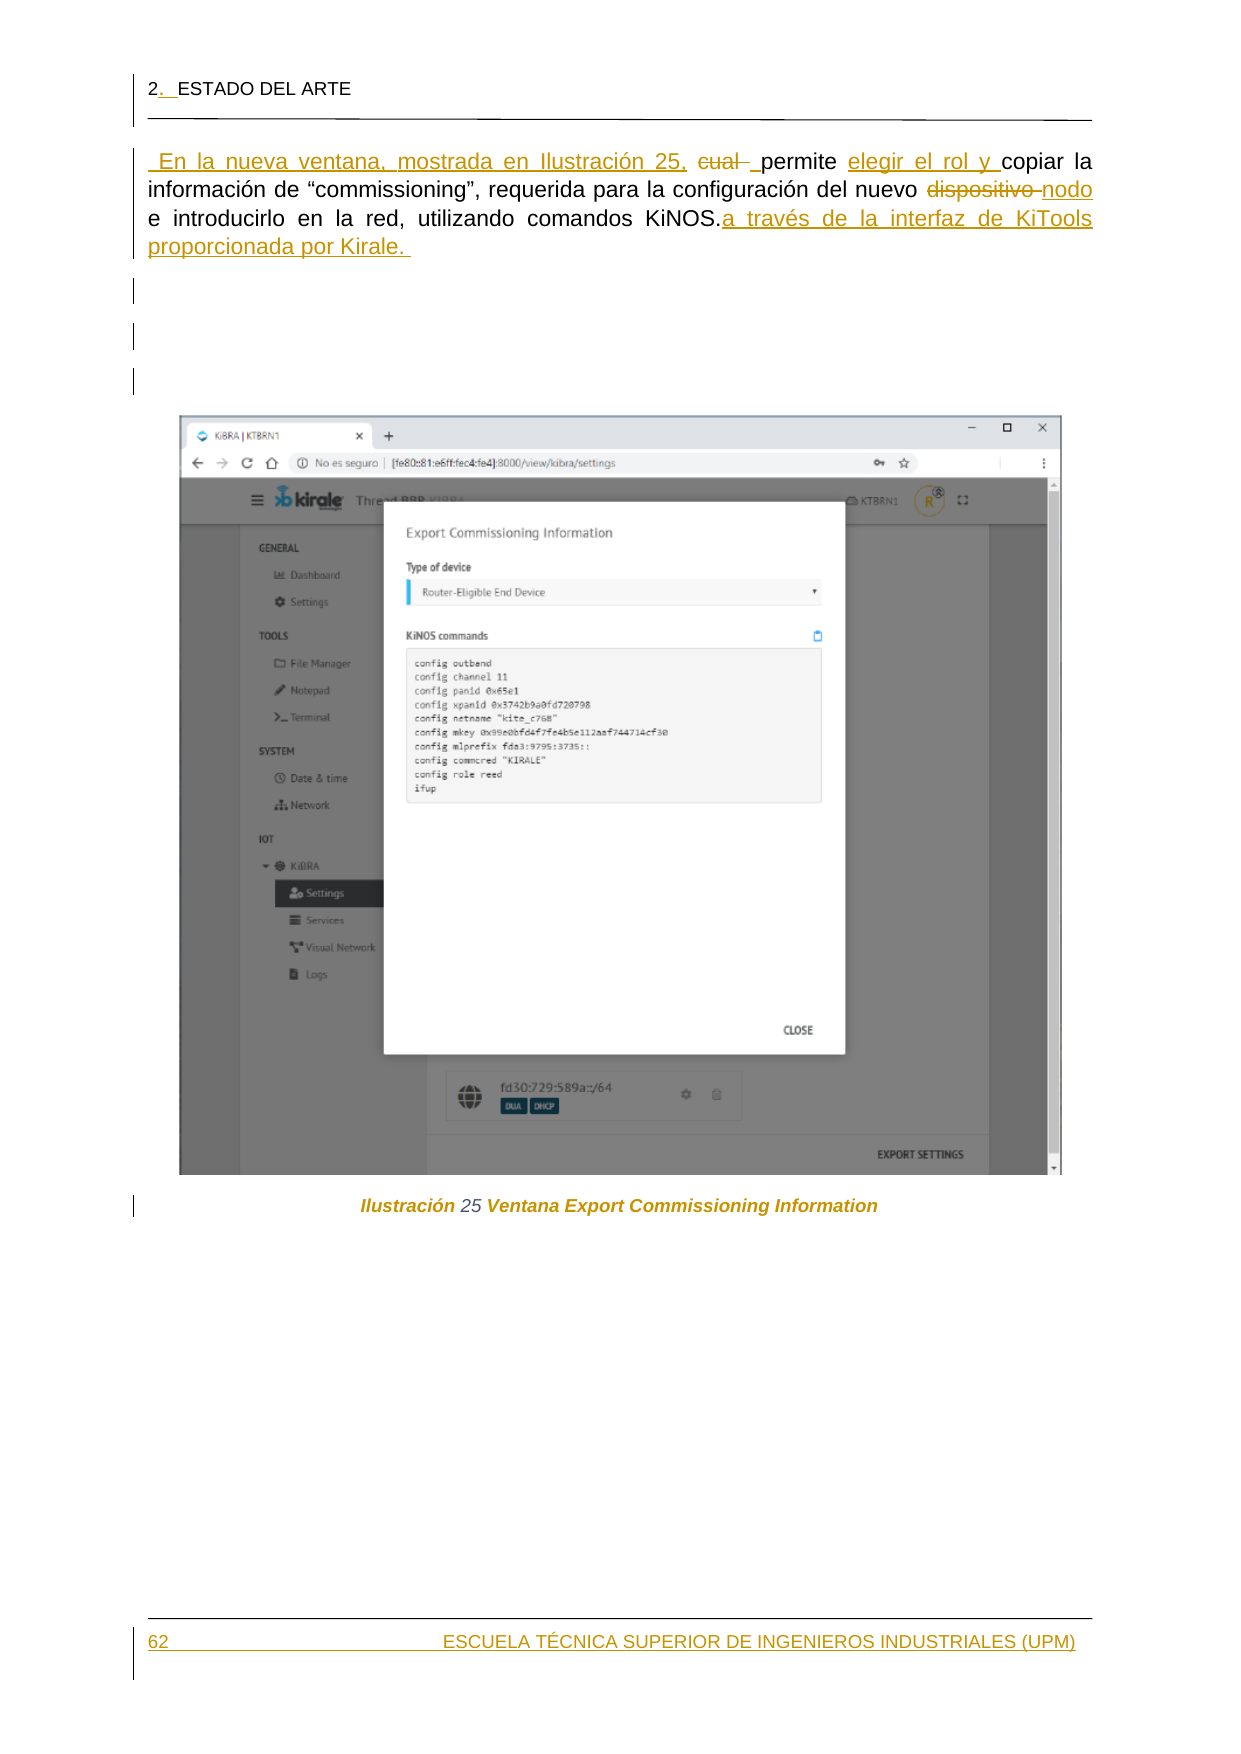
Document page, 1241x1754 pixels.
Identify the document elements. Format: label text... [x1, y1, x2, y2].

picture [177, 413, 1063, 1175]
text Ilustración 21 permite copiar la información de “commissioning”, requerida para la configuración del nuevo e introducirlo en la red, utilizando comandos KiNOS. [148, 148, 1092, 259]
